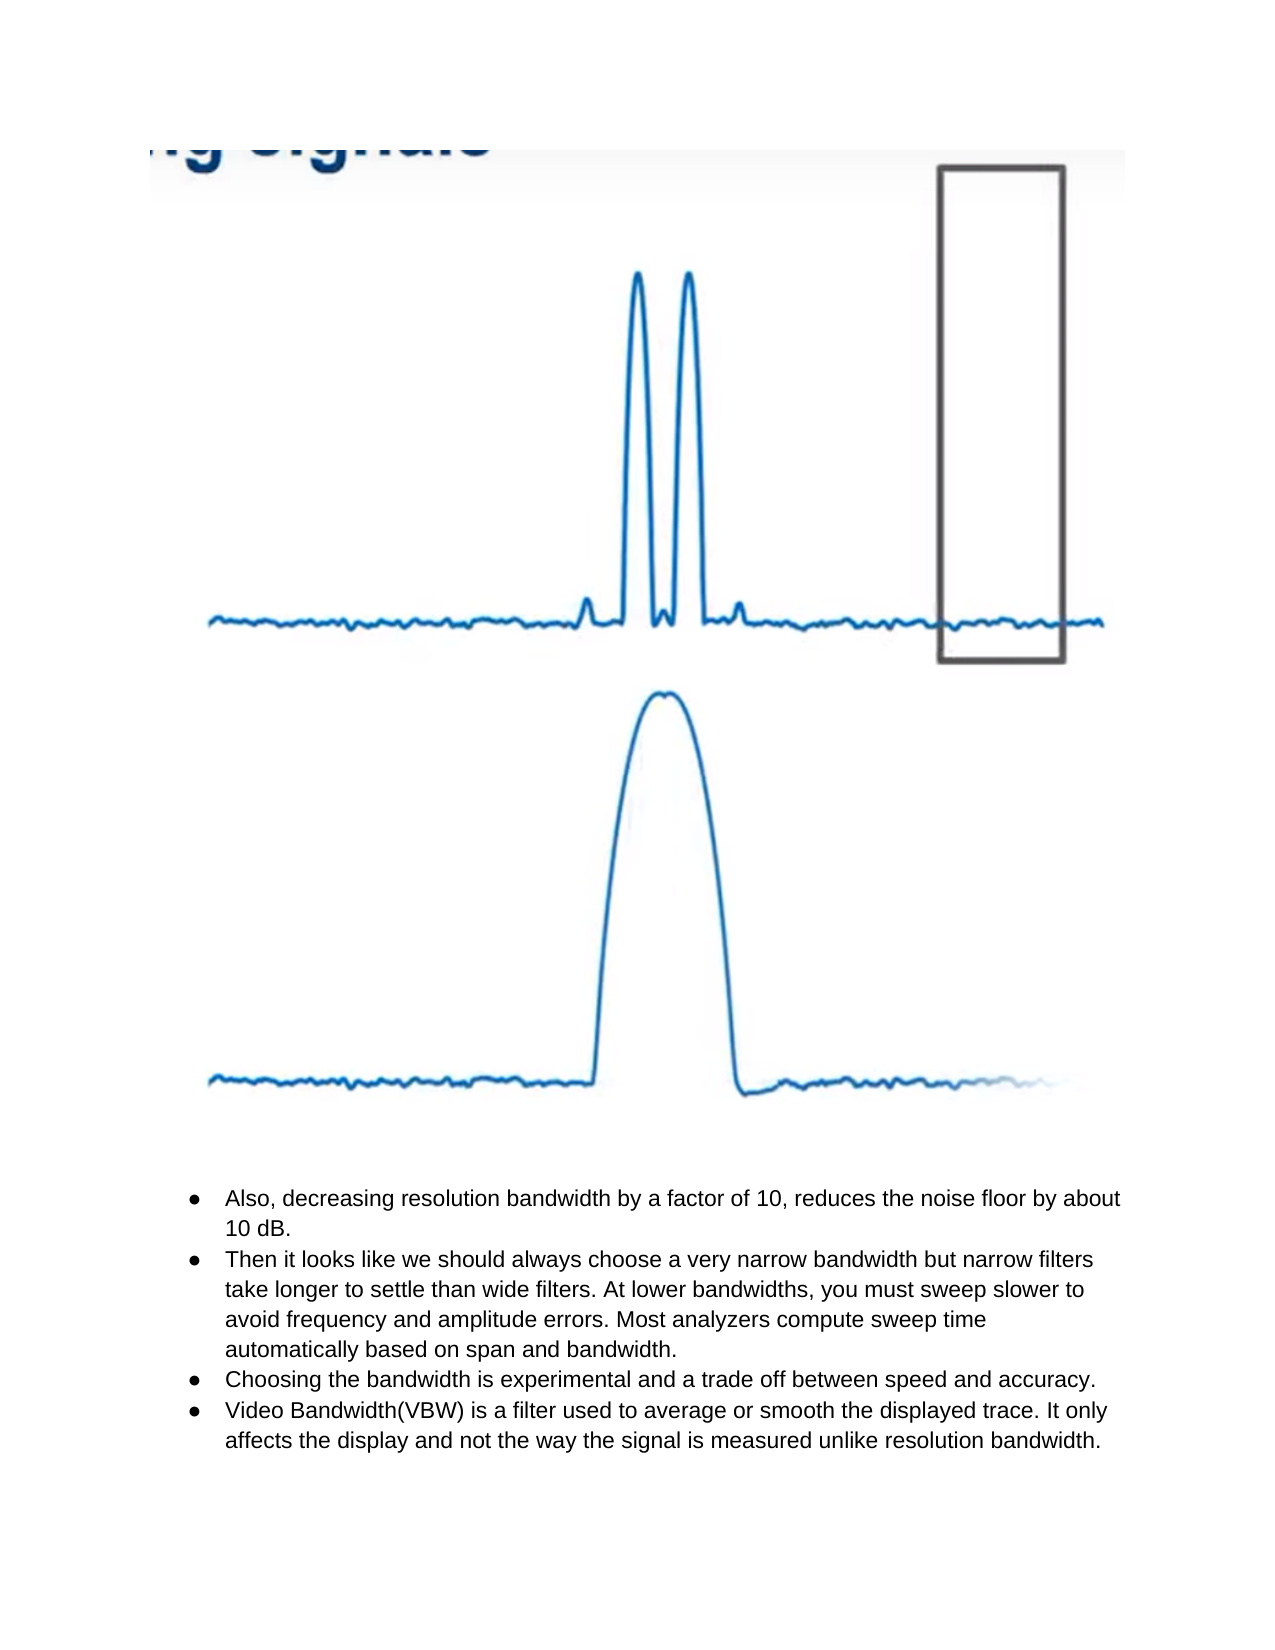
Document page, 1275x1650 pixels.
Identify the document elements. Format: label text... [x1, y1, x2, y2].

picture [150, 150, 1125, 1121]
list Then it looks like we should always choose a very narrow bandwidth but narrow filters take longer to settle than wide filters. At lower bandwidths, you must sweep slower to avoid frequency and amplitude errors. Most analyzers compute sweep time automatically based on span and bandwidth. [187, 1246, 1125, 1362]
list Choosing the bandwidth is experimental and a trade off between speed and accuracy. [187, 1366, 1125, 1393]
list Also, decreasing resolution bandwidth by a factor of 10, reduces the noise floor by about 10 dB. [187, 1185, 1125, 1242]
list Video Bandwidth(VBW) is a filter used to average or smooth the displayed trace. It only affects the display and not the way the signal is measured unlike resolution bandwidth. [187, 1397, 1125, 1453]
